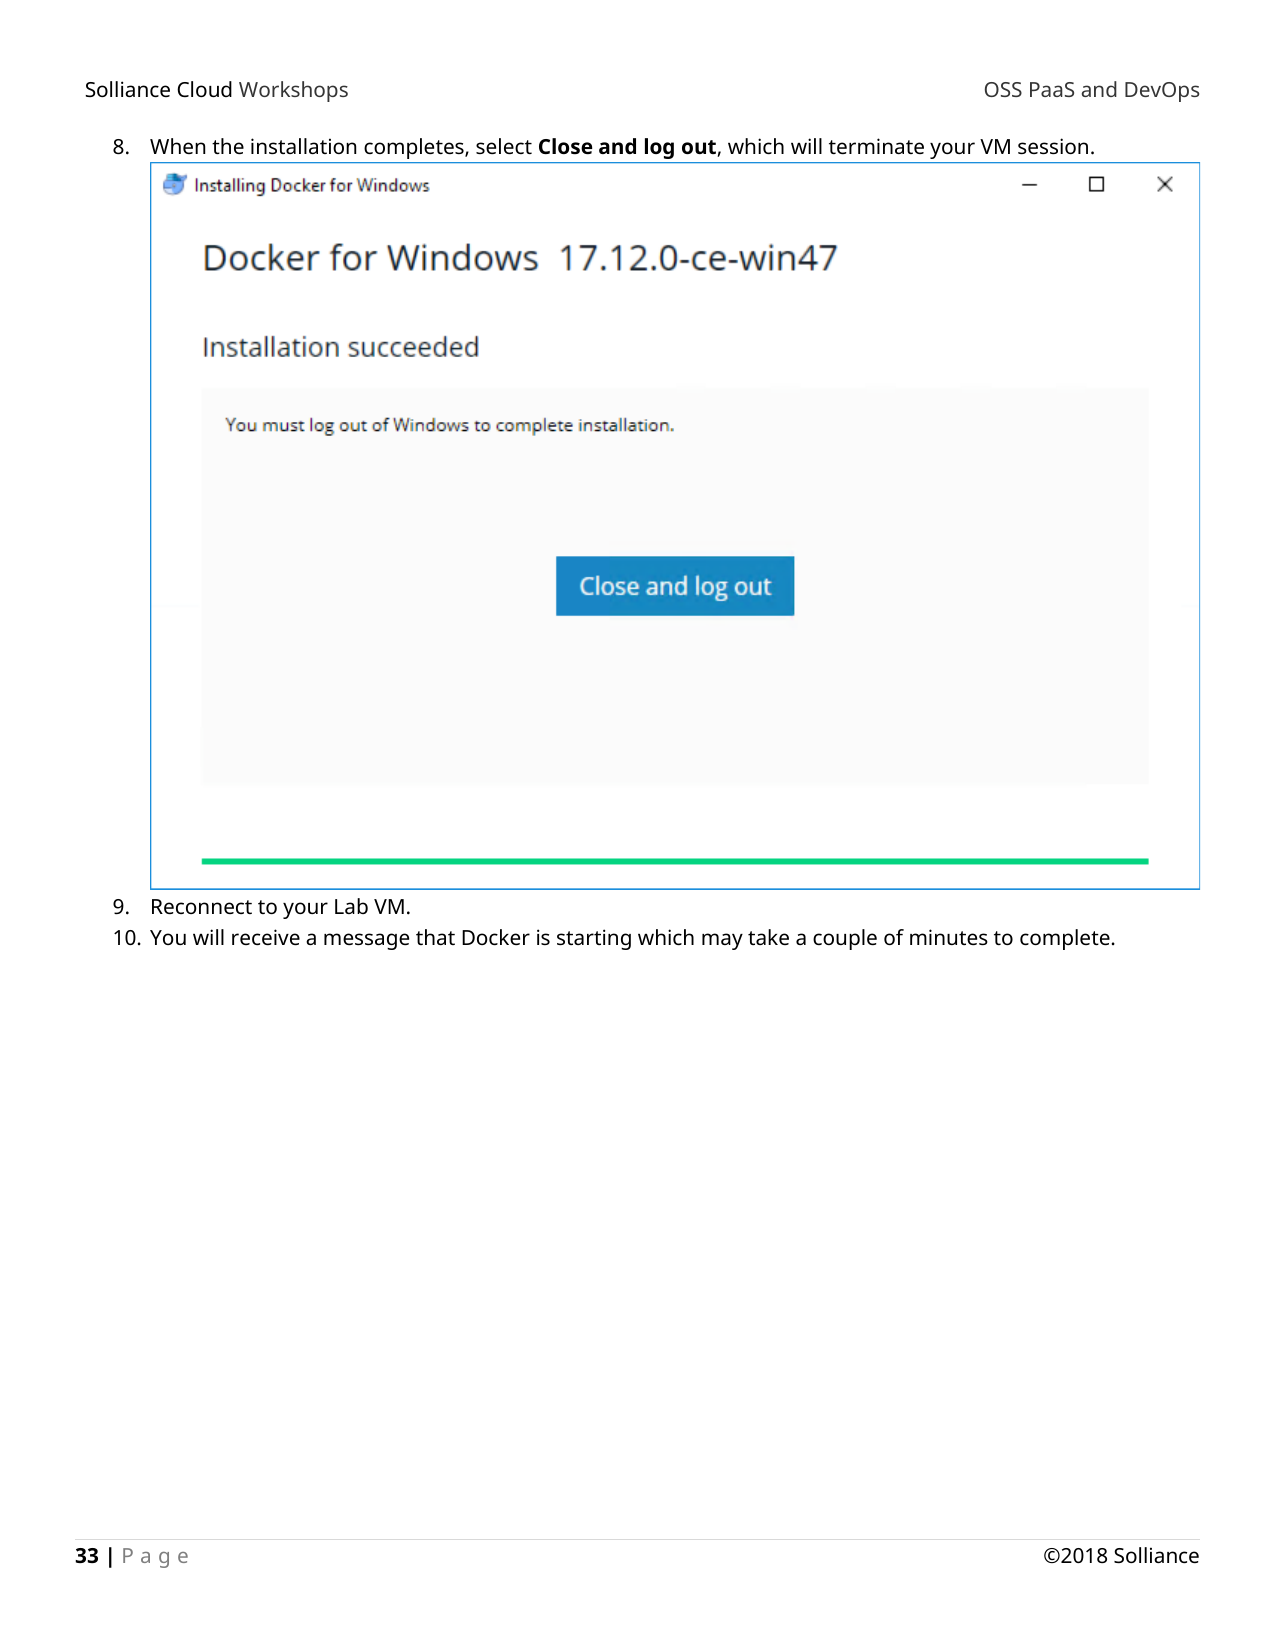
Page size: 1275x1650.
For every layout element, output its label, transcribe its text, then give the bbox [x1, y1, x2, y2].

picture [150, 162, 1200, 890]
list Reconnect to your Lab VM. [112, 892, 1200, 921]
list You will receive a message that Docker is starting which may take a couple of minutes to complete. [112, 923, 1200, 951]
